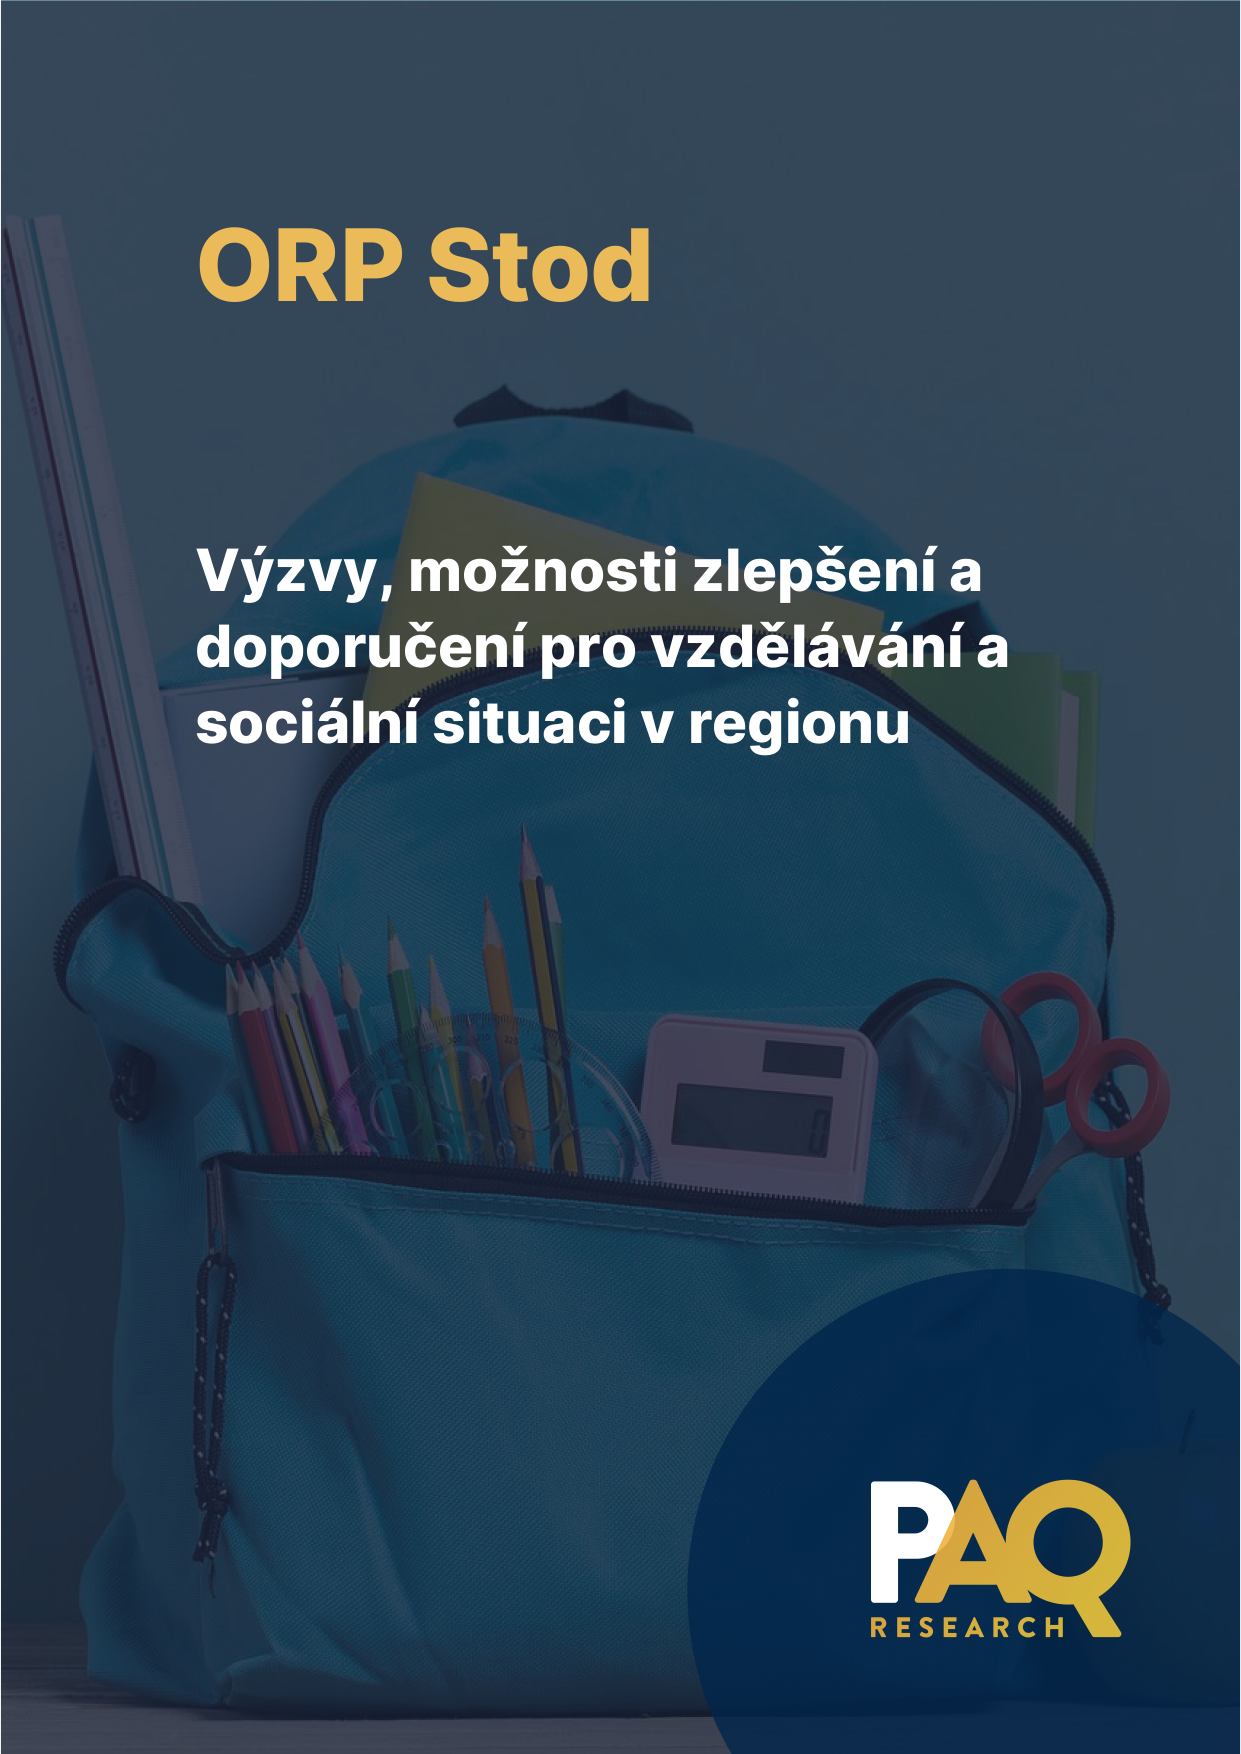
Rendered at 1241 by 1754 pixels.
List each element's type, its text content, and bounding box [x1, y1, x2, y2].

picture [0, 0, 1241, 1754]
text ORP Stod [195, 205, 1045, 326]
text Výzvy, možnosti zlepšení a doporučení pro vzdělávání a sociální situaci v regionu [195, 534, 1045, 758]
